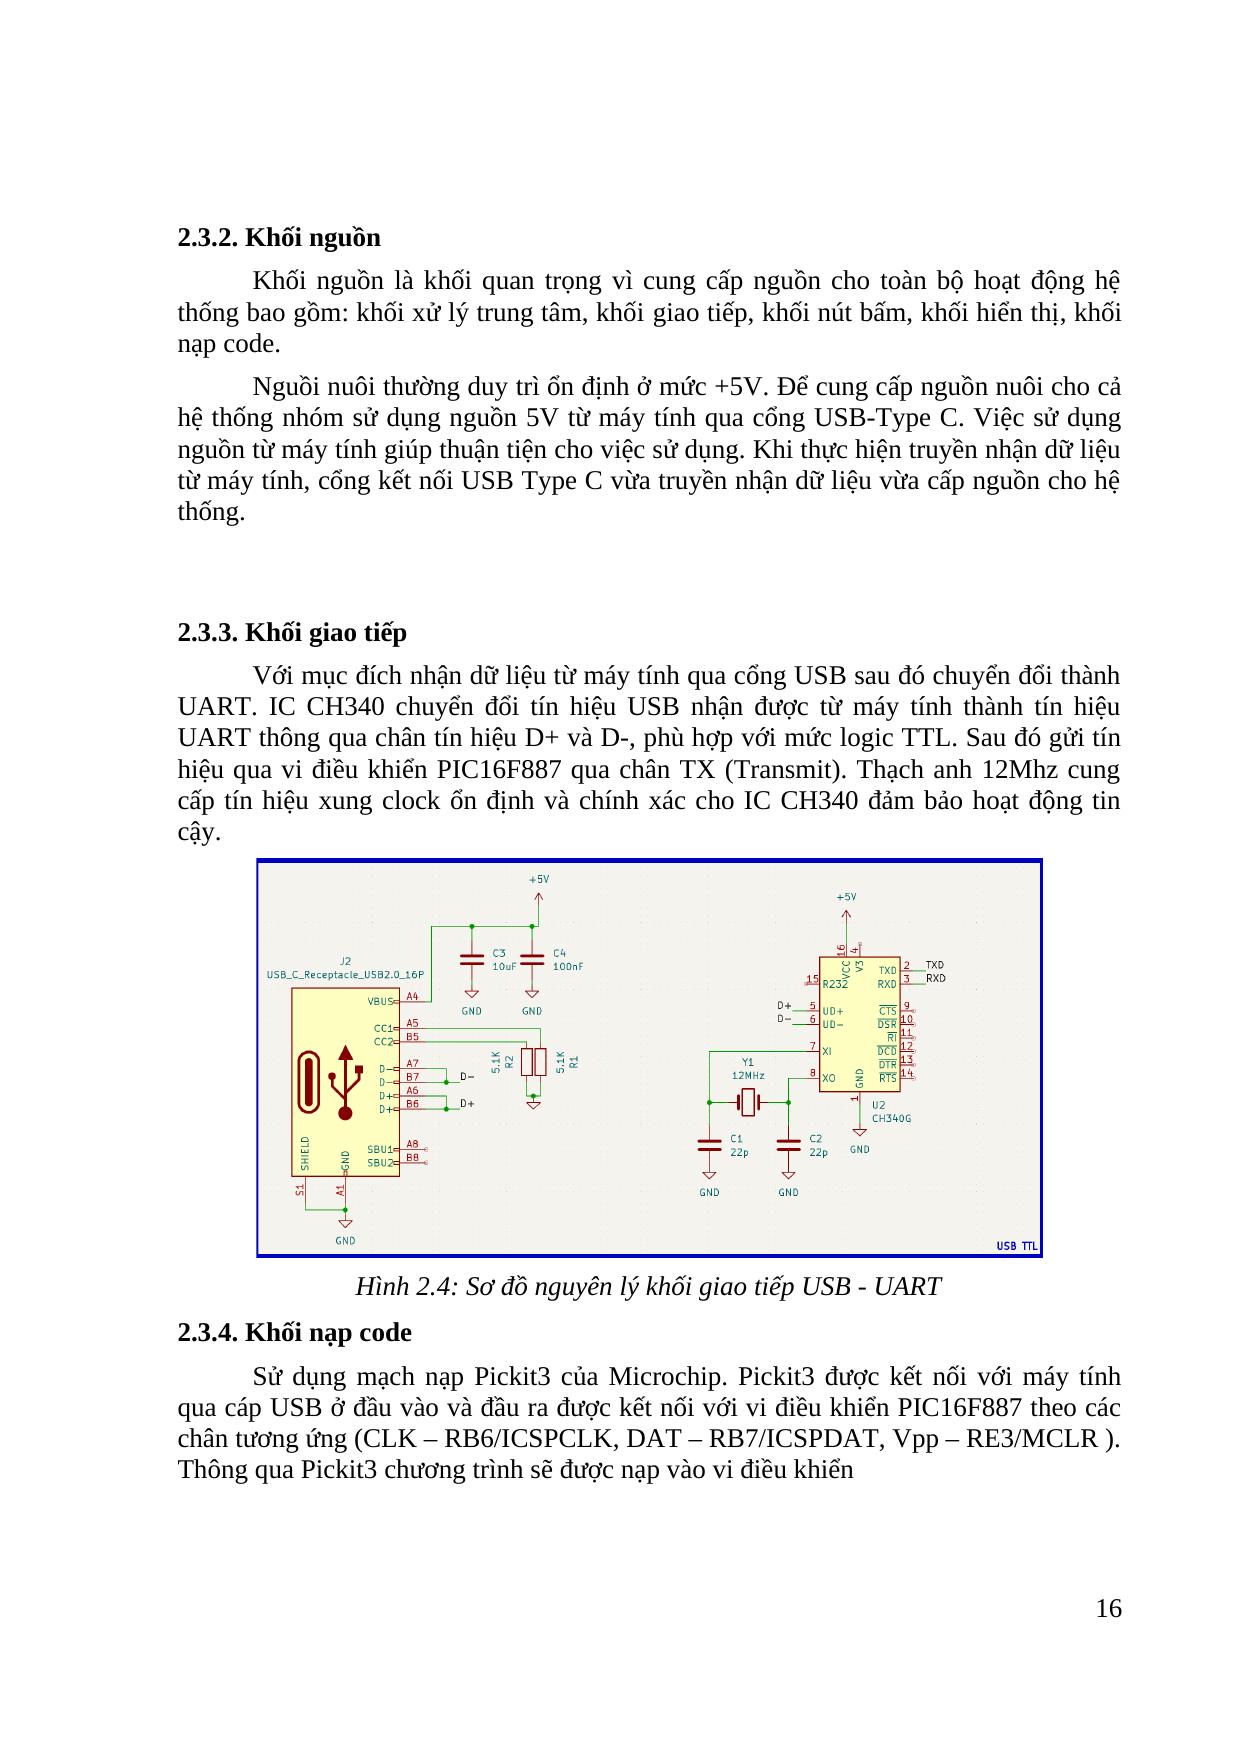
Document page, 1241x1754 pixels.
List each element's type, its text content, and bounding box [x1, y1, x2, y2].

text Sử dụng mạch nạp Pickit3 của Microchip. Pickit3 được kết nối với máy tính qua cáp USB ở đầu vào và đầu ra được kết nối với vi điều khiển PIC16F887 theo các chân tương ứng (CLK – RB6/ICSPCLK, DAT – RB7/ICSPDAT, Vpp – RE3/MCLR ). Thông qua Pickit3 chương trình sẽ được nạp vào vi điều khiển [177, 1360, 1122, 1484]
text Với mục đích nhận dữ liệu từ máy tính qua cổng USB sau đó chuyển đổi thành UART. IC CH340 chuyển đổi tín hiệu USB nhận được từ máy tính thành tín hiệu UART thông qua chân tín hiệu D+ và D-, phù hợp với mức logic TTL. Sau đó gửi tín hiệu qua vi điều khiển PIC16F887 qua chân TX (Transmit). Thạch anh 12Mhz cung cấp tín hiệu xung clock ổn định và chính xác cho IC CH340 đảm bảo hoạt động tin cậy. [177, 659, 1122, 846]
subtitle 2.3.2. Khối nguồn [177, 221, 1122, 252]
subtitle 2.3.4. Khối nạp code [177, 1316, 1122, 1347]
picture [256, 858, 1043, 1258]
text Khối nguồn là khối quan trọng vì cung cấp nguồn cho toàn bộ hoạt động hệ thống bao gồm: khối xử lý trung tâm, khối giao tiếp, khối nút bấm, khối hiển thị, khối nạp code. [177, 264, 1122, 358]
subtitle 2.3.3. Khối giao tiếp [177, 616, 1122, 647]
text Nguồi nuôi thường duy trì ổn định ở mức +5V. Để cung cấp nguồn nuôi cho cả hệ thống nhóm sử dụng nguồn 5V từ máy tính qua cổng USB-Type C. Việc sử dụng nguồn từ máy tính giúp thuận tiện cho việc sử dụng. Khi thực hiện truyền nhận dữ liệu từ máy tính, cổng kết nối USB Type C vừa truyền nhận dữ liệu vừa cấp nguồn cho hệ thống. [177, 370, 1122, 526]
text Hình 2.4: Sơ đồ nguyên lý khối giao tiếp USB - UART [177, 1270, 1122, 1301]
